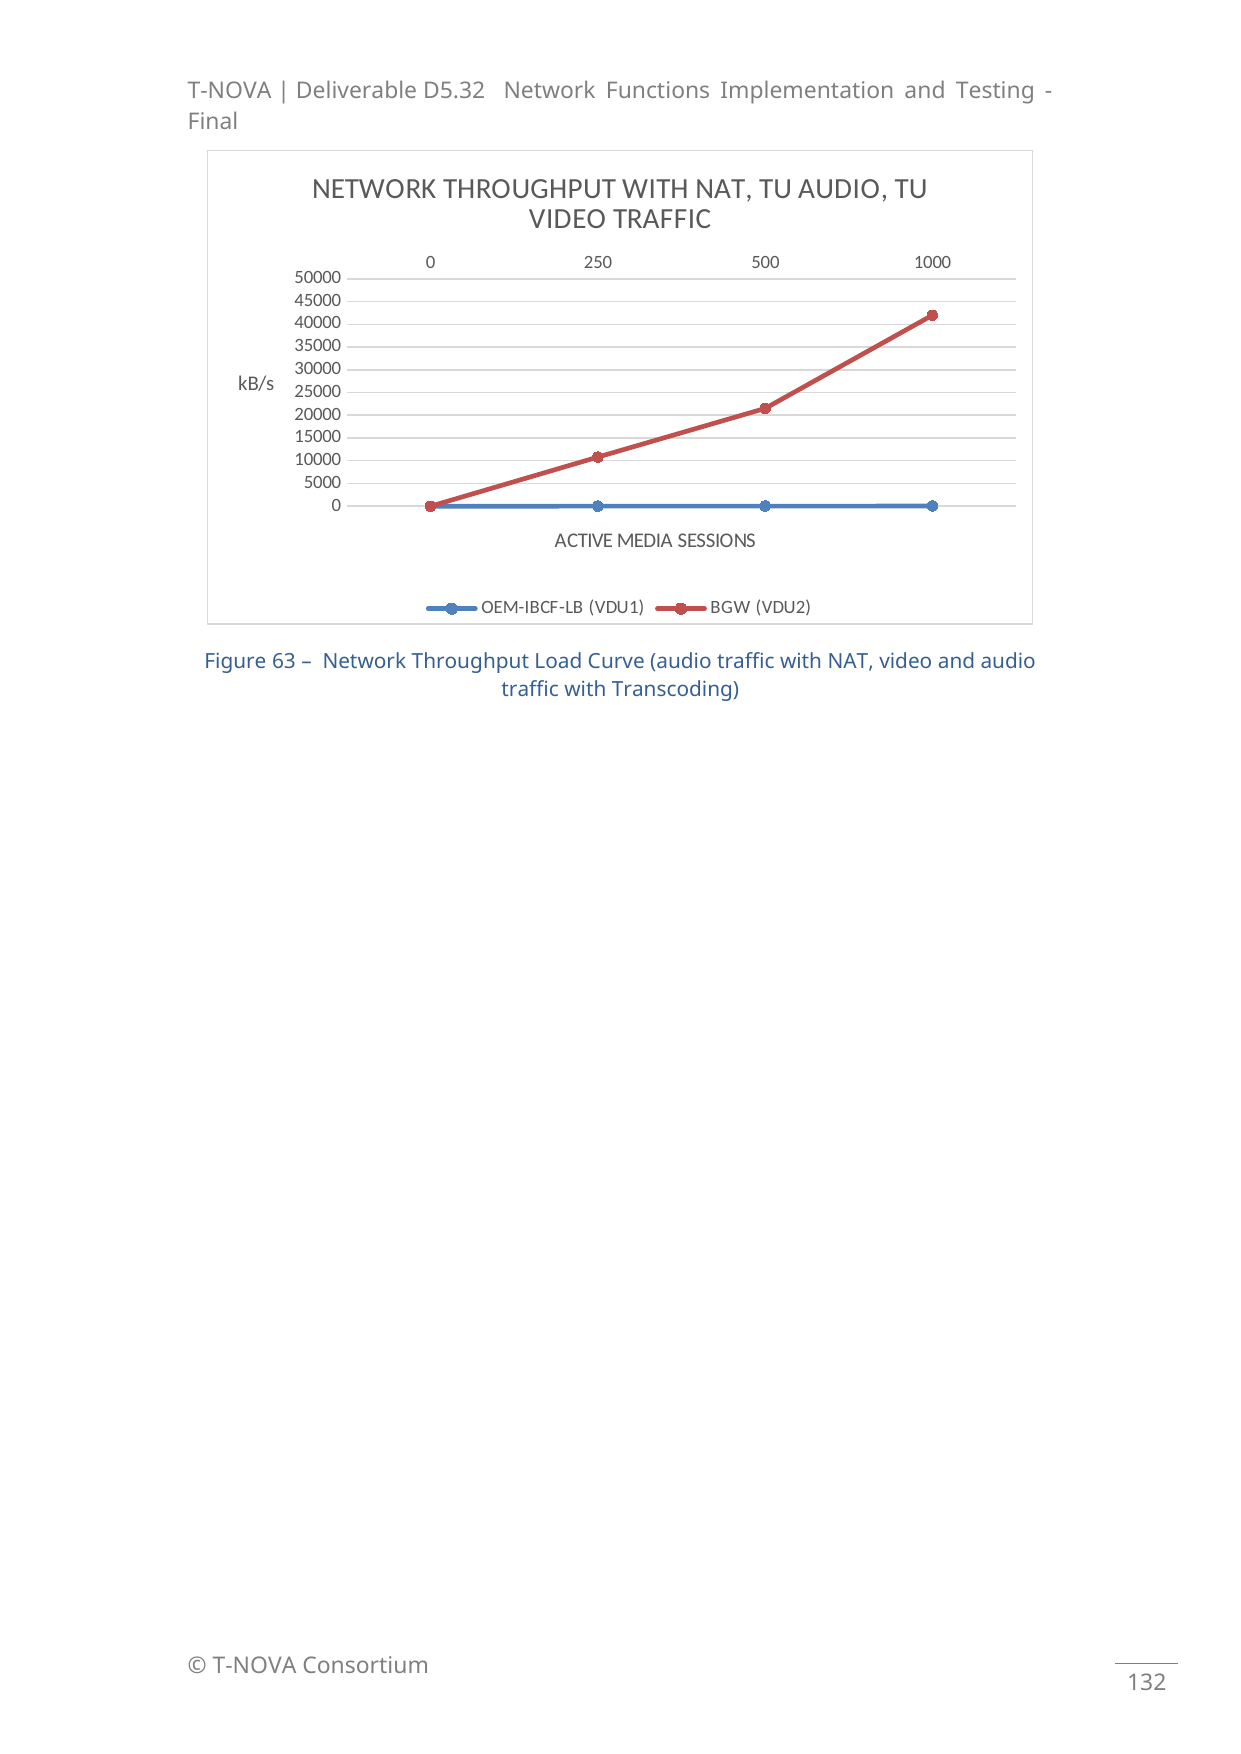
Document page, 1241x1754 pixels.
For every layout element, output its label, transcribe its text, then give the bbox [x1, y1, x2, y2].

text Figure 63 – Network Throughput Load Curve (audio traffic with NAT, video and audio traffic with Transcoding) [187, 646, 1053, 703]
